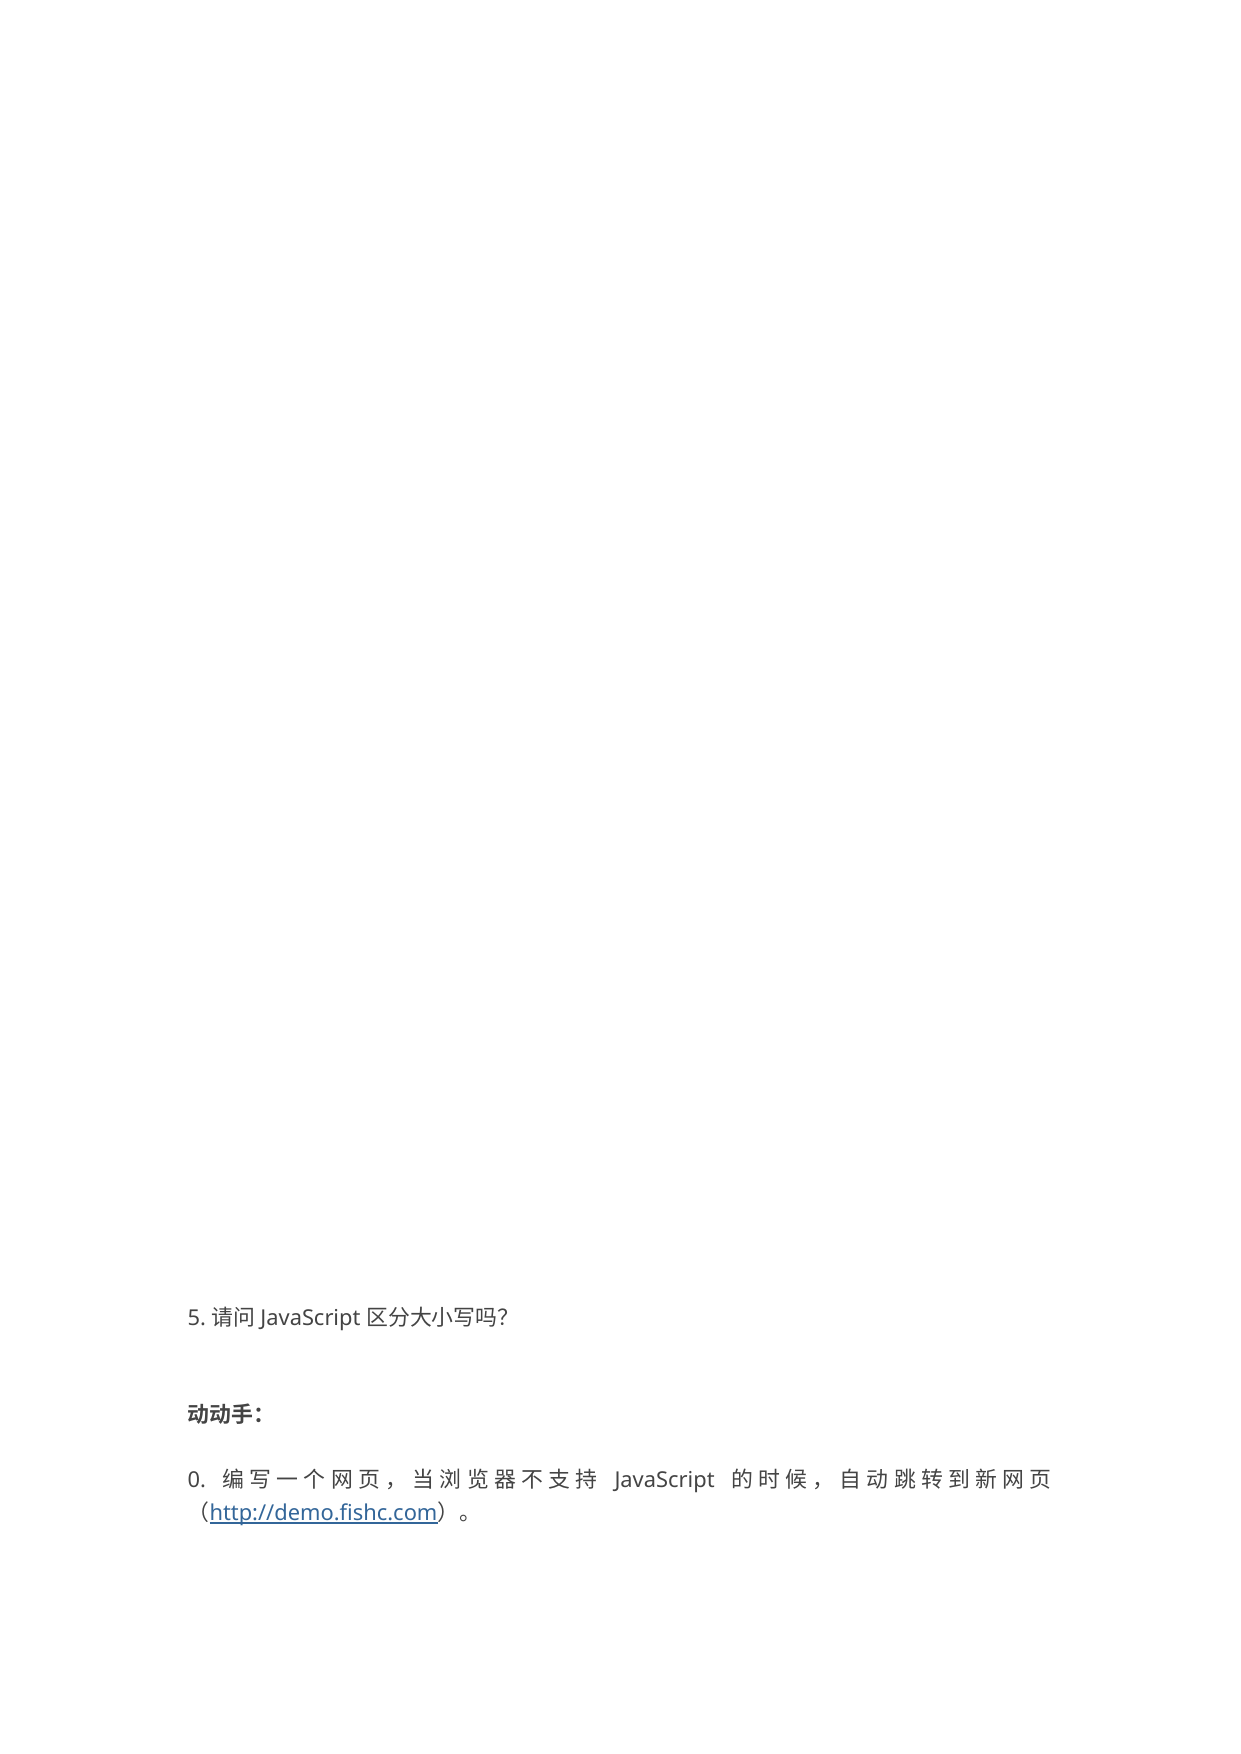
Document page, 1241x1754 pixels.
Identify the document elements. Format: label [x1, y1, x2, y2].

text [187, 162, 1053, 1592]
